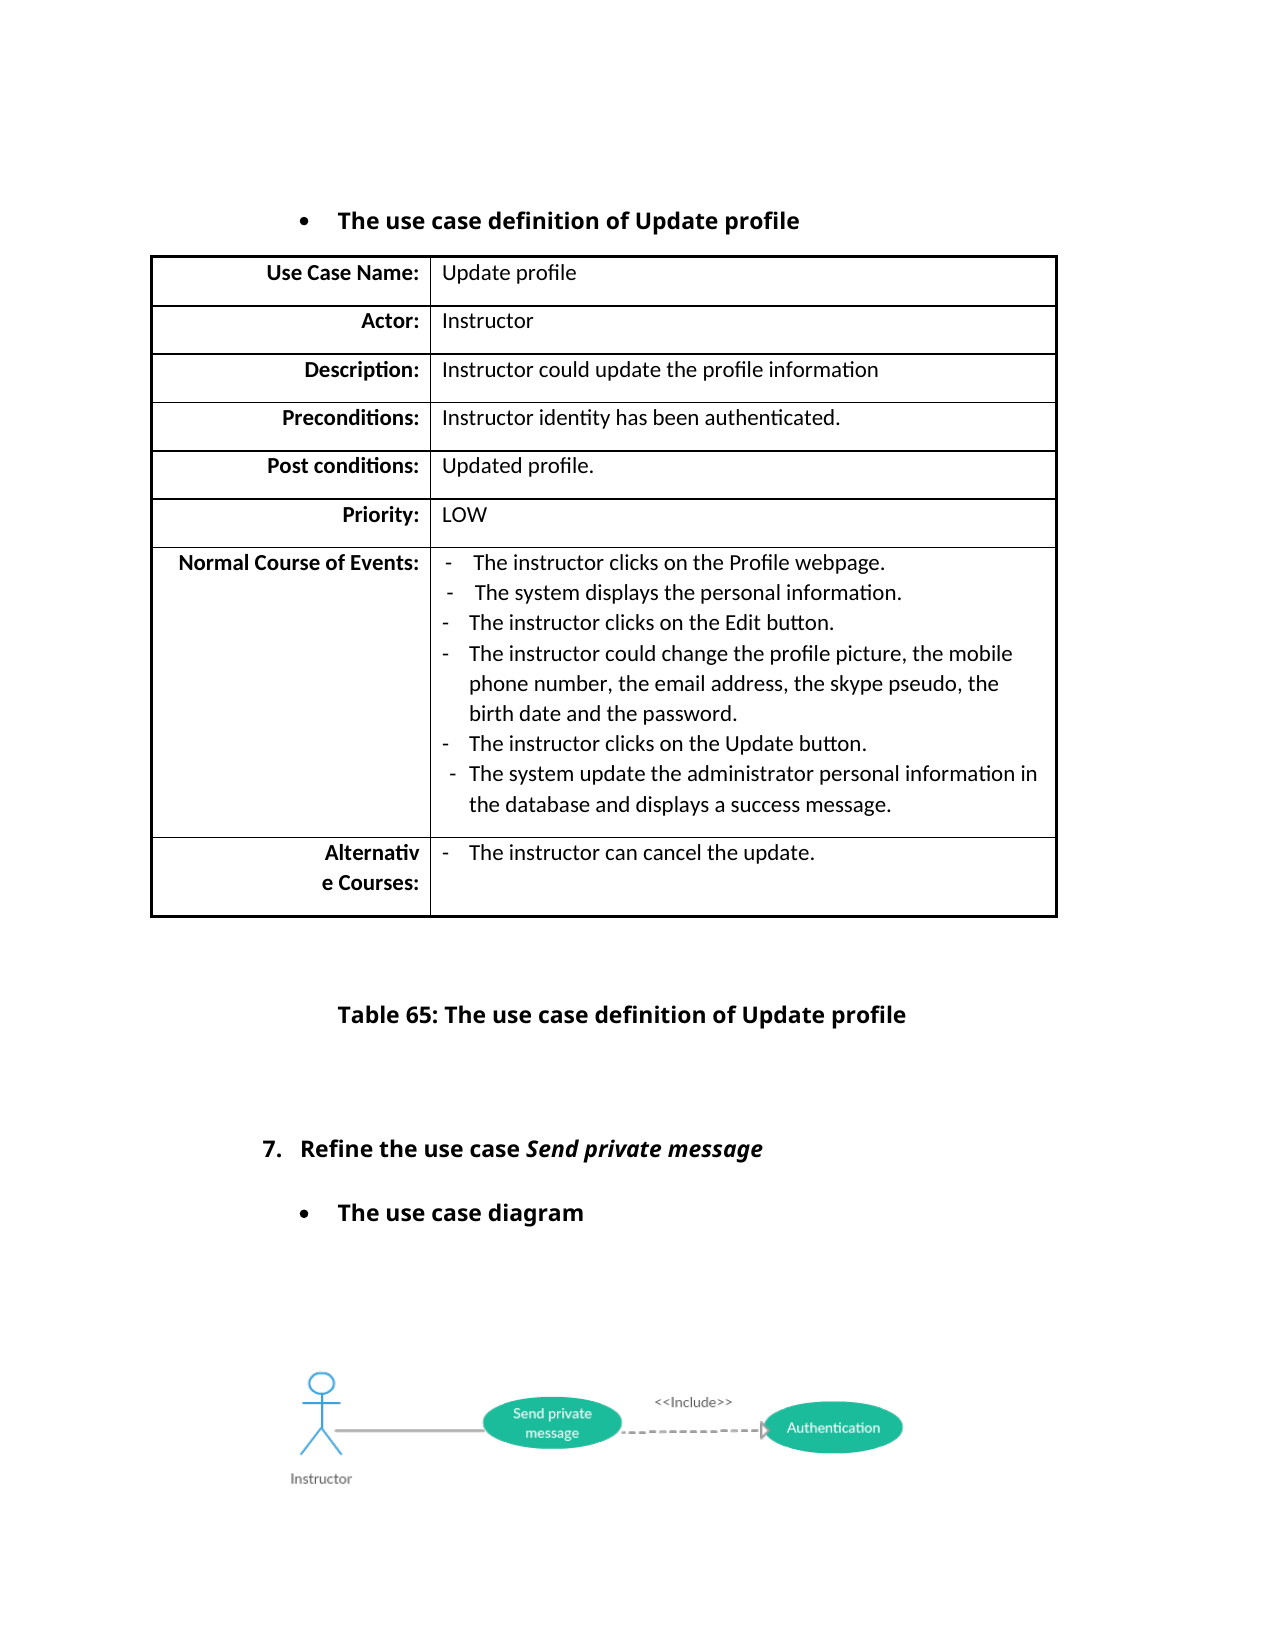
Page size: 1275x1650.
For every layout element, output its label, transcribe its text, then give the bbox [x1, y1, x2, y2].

table_cell Description: [153, 355, 430, 402]
table_cell Instructor identity has been authenticated. [431, 403, 1055, 450]
table_cell LOW [431, 500, 1055, 547]
picture [269, 1280, 925, 1500]
table_cell Actor: [153, 307, 430, 353]
table_header Use Case Name: [153, 258, 430, 305]
list The use case diagram [300, 1197, 1125, 1229]
table_cell Priority: [153, 500, 430, 547]
table_cell Instructor [431, 307, 1055, 353]
table_cell Post conditions: [153, 452, 430, 498]
table_cell The instructor clicks on the Profile webpage. The system displays the personal information. The instructor clicks on the Edit button. The instructor could change the profile picture, the mobile phone number, the email address, the skype pseudo, the birth date and the password. The instructor clicks on the Update button. The system update the administrator personal information in the database and displays a success message. [431, 548, 1055, 837]
list The use case definition of Update profile [300, 204, 1125, 236]
table_cell The instructor can cancel the update. [431, 838, 1055, 915]
table_cell Updated profile. [431, 452, 1055, 498]
table_cell Instructor could update the profile information [431, 355, 1055, 402]
table_cell Alternative Courses: [153, 838, 430, 915]
table_cell Normal Course of Events: [153, 548, 430, 837]
table_cell Preconditions: [153, 403, 430, 450]
table_header Update profile [431, 258, 1055, 305]
list Table 65: The use case definition of Update profile [337, 999, 1125, 1030]
list Refine the use case Send private message [262, 1133, 1125, 1165]
